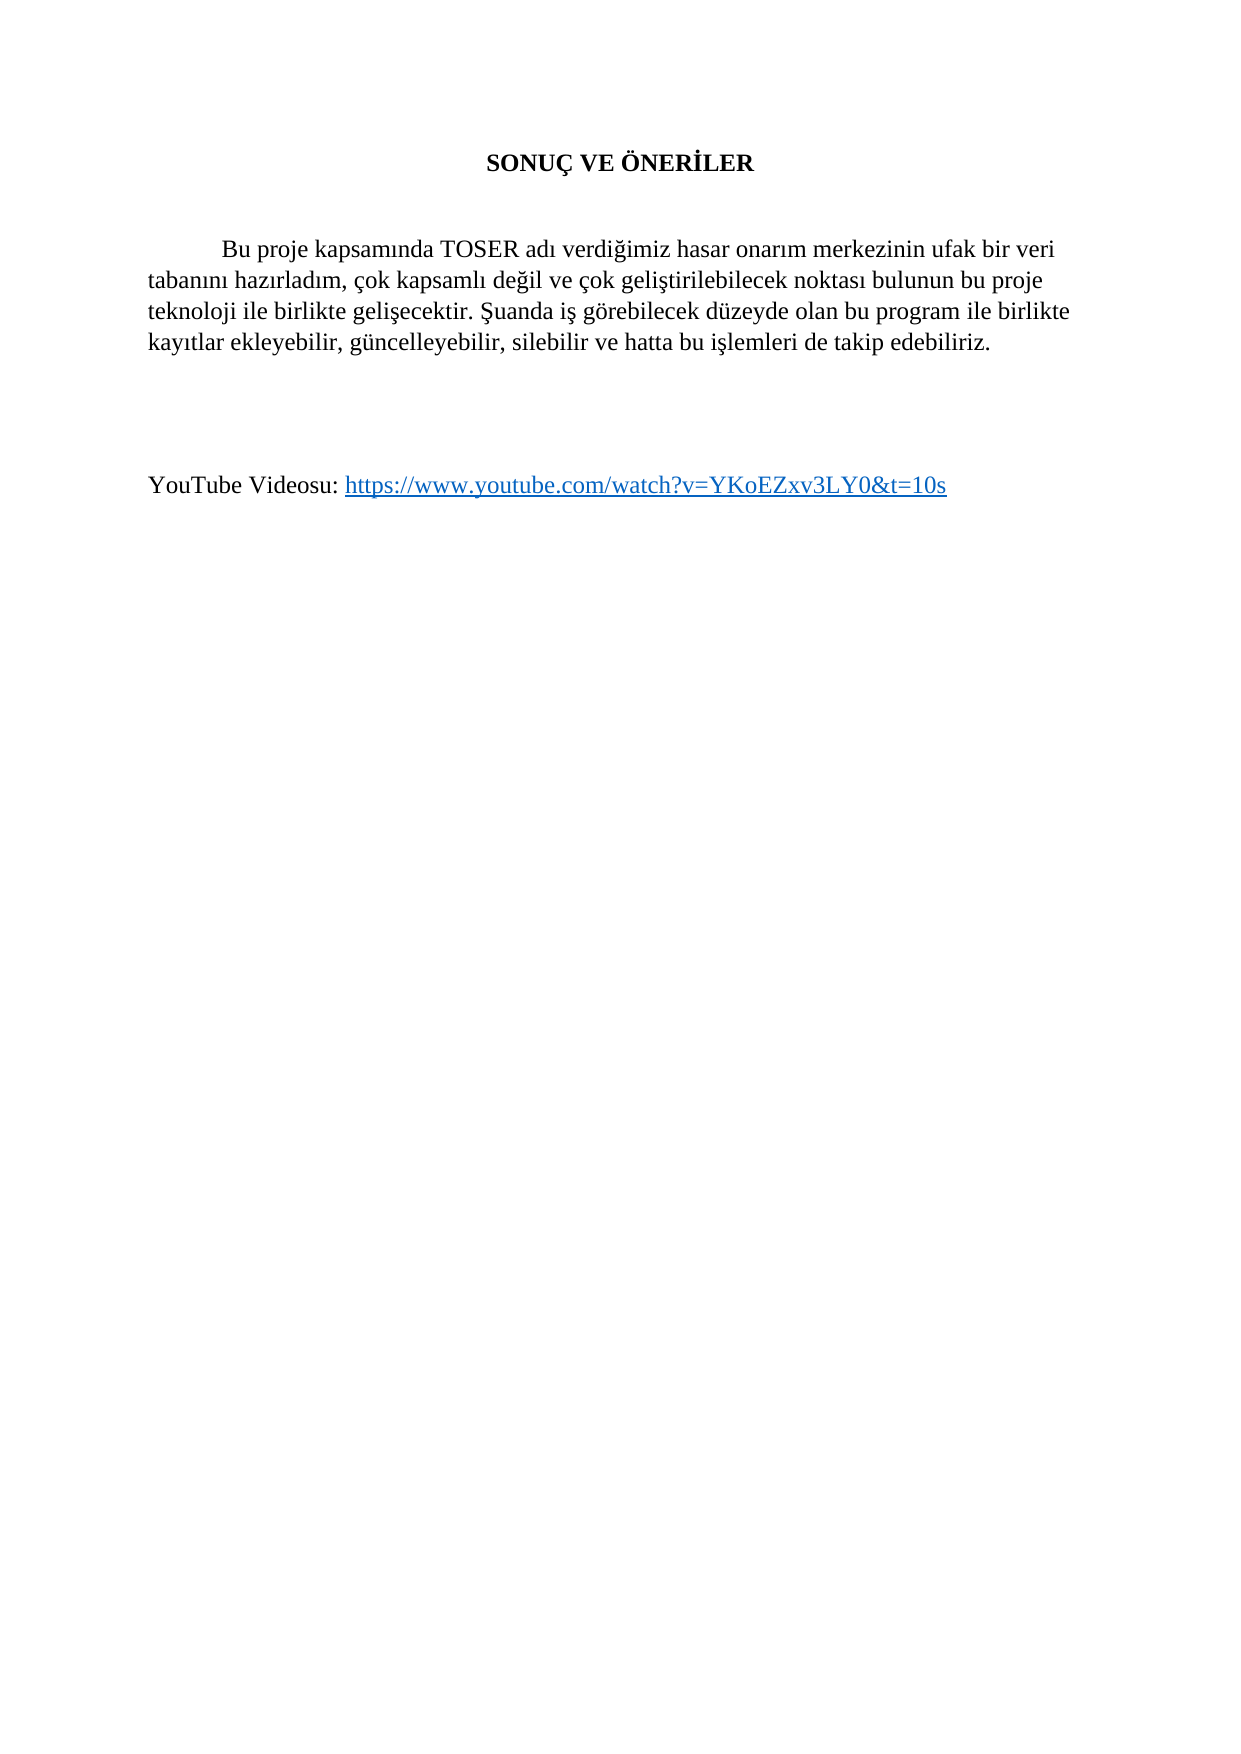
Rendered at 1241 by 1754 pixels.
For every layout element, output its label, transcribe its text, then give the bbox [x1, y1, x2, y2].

text SONUÇ VE ÖNERİLER [148, 148, 1093, 176]
text YouTube Videosu: https://www.youtube.com/watch?v=YKoEZxv3LY0&t=10s [148, 470, 1093, 499]
text Bu proje kapsamında TOSER adı verdiğimiz hasar onarım merkezinin ufak bir veri tabanını hazırladım, çok kapsamlı değil ve çok geliştirilebilecek noktası bulunun bu proje teknoloji ile birlikte gelişecektir. Şuanda iş görebilecek düzeyde olan bu program ile birlikte kayıtlar ekleyebilir, güncelleyebilir, silebilir ve hatta bu işlemleri de takip edebiliriz. [148, 234, 1093, 356]
